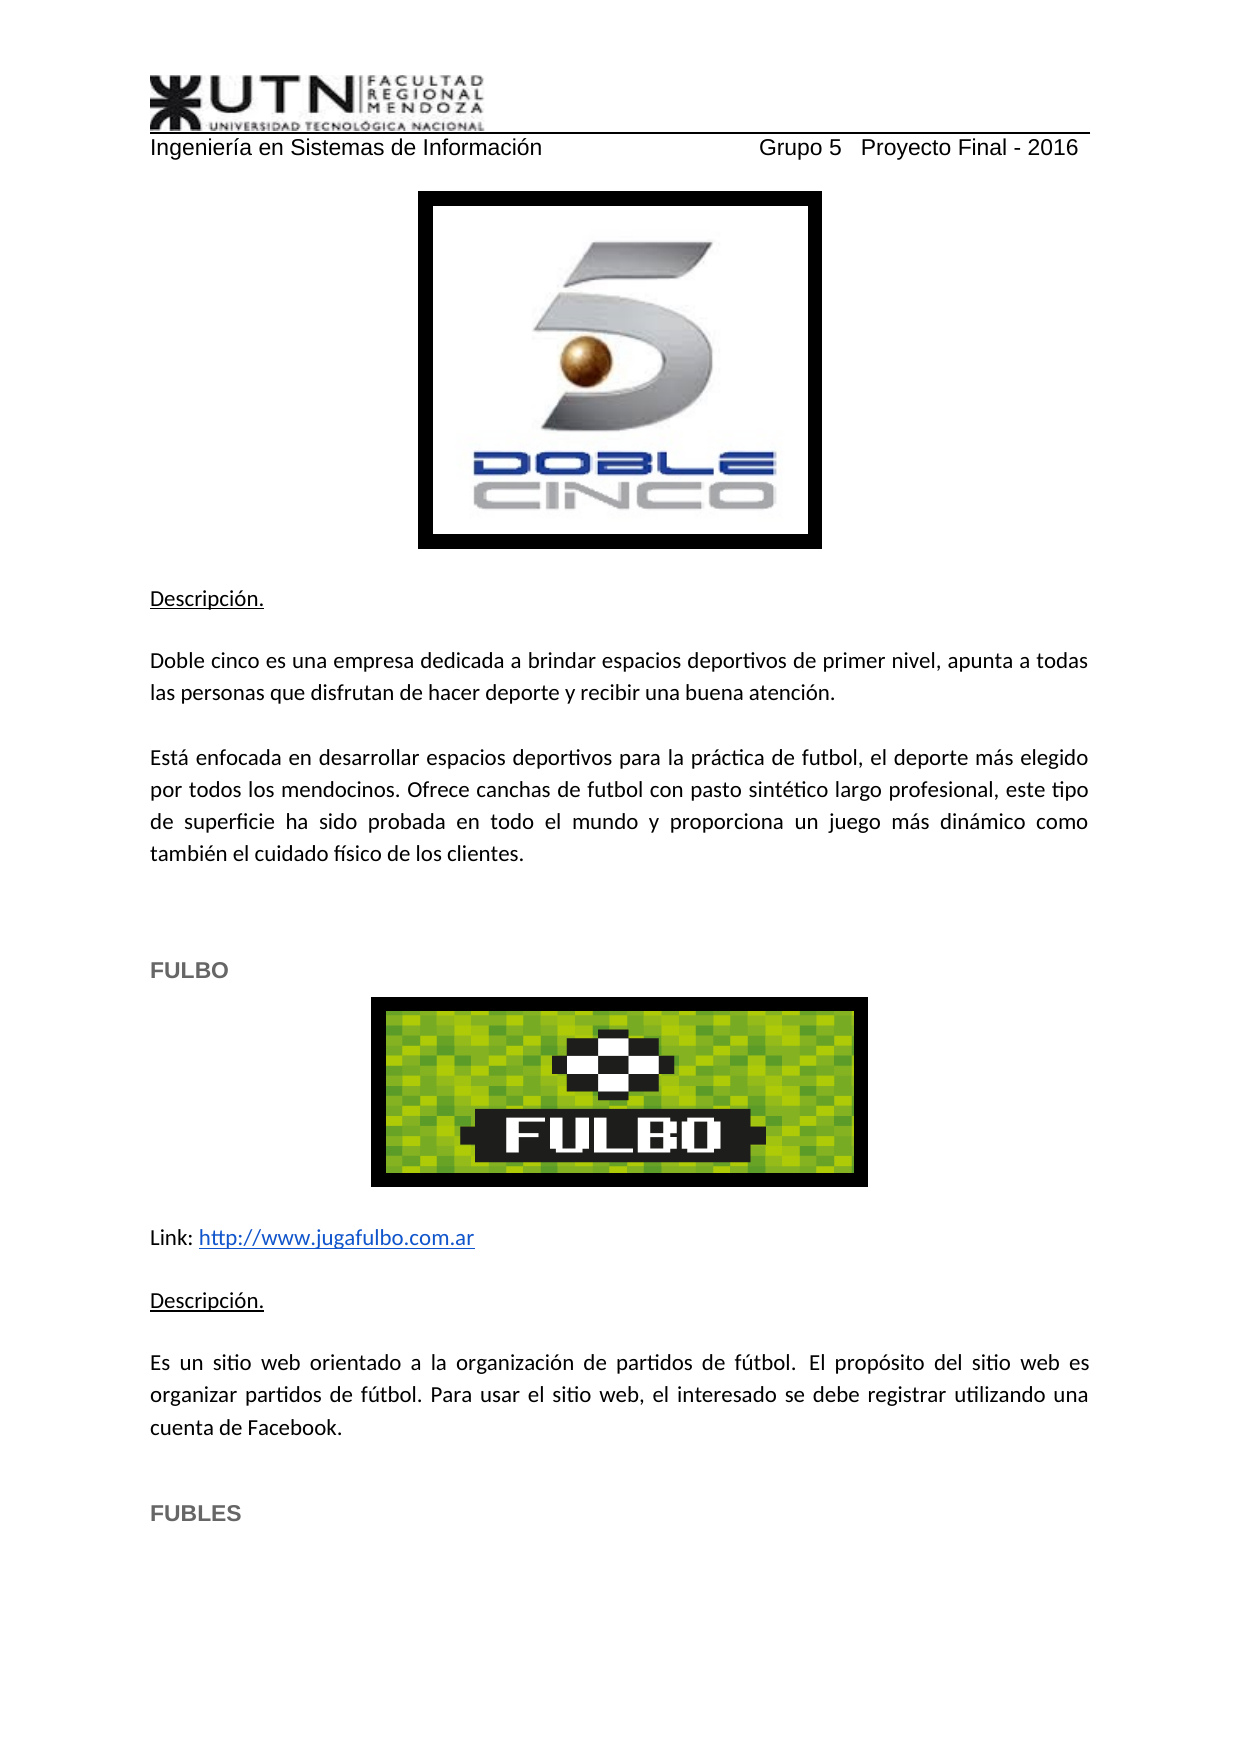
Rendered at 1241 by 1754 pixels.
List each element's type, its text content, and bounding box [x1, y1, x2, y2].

picture [433, 206, 808, 534]
text Link: http://www.jugafulbo.com.ar [150, 1223, 1090, 1252]
text Es un sitio web orientado a la organización de partidos de fútbol. El propósito del sitio web es organizar partidos de fútbol. Para usar el sitio web, el interesado se debe registrar utilizando una cuenta de Facebook. [150, 1348, 1090, 1441]
subtitle FUBLES [150, 1500, 1090, 1526]
text Descripción. [150, 1286, 1090, 1314]
text Descripción. [150, 584, 1090, 612]
picture [150, 75, 485, 131]
picture [386, 1011, 854, 1173]
text Doble cinco es una empresa dedicada a brindar espacios deportivos de primer nivel, apunta a todas las personas que disfrutan de hacer deporte y recibir una buena atención. [150, 646, 1090, 706]
subtitle FULBO [150, 957, 1090, 983]
text Está enfocada en desarrollar espacios deportivos para la práctica de futbol, el deporte más elegido por todos los mendocinos. Ofrece canchas de futbol con pasto sintético largo profesional, este tipo de superficie ha sido probada en todo el mundo y proporciona un juego más dinámico como también el cuidado físico de los clientes. [150, 743, 1090, 867]
